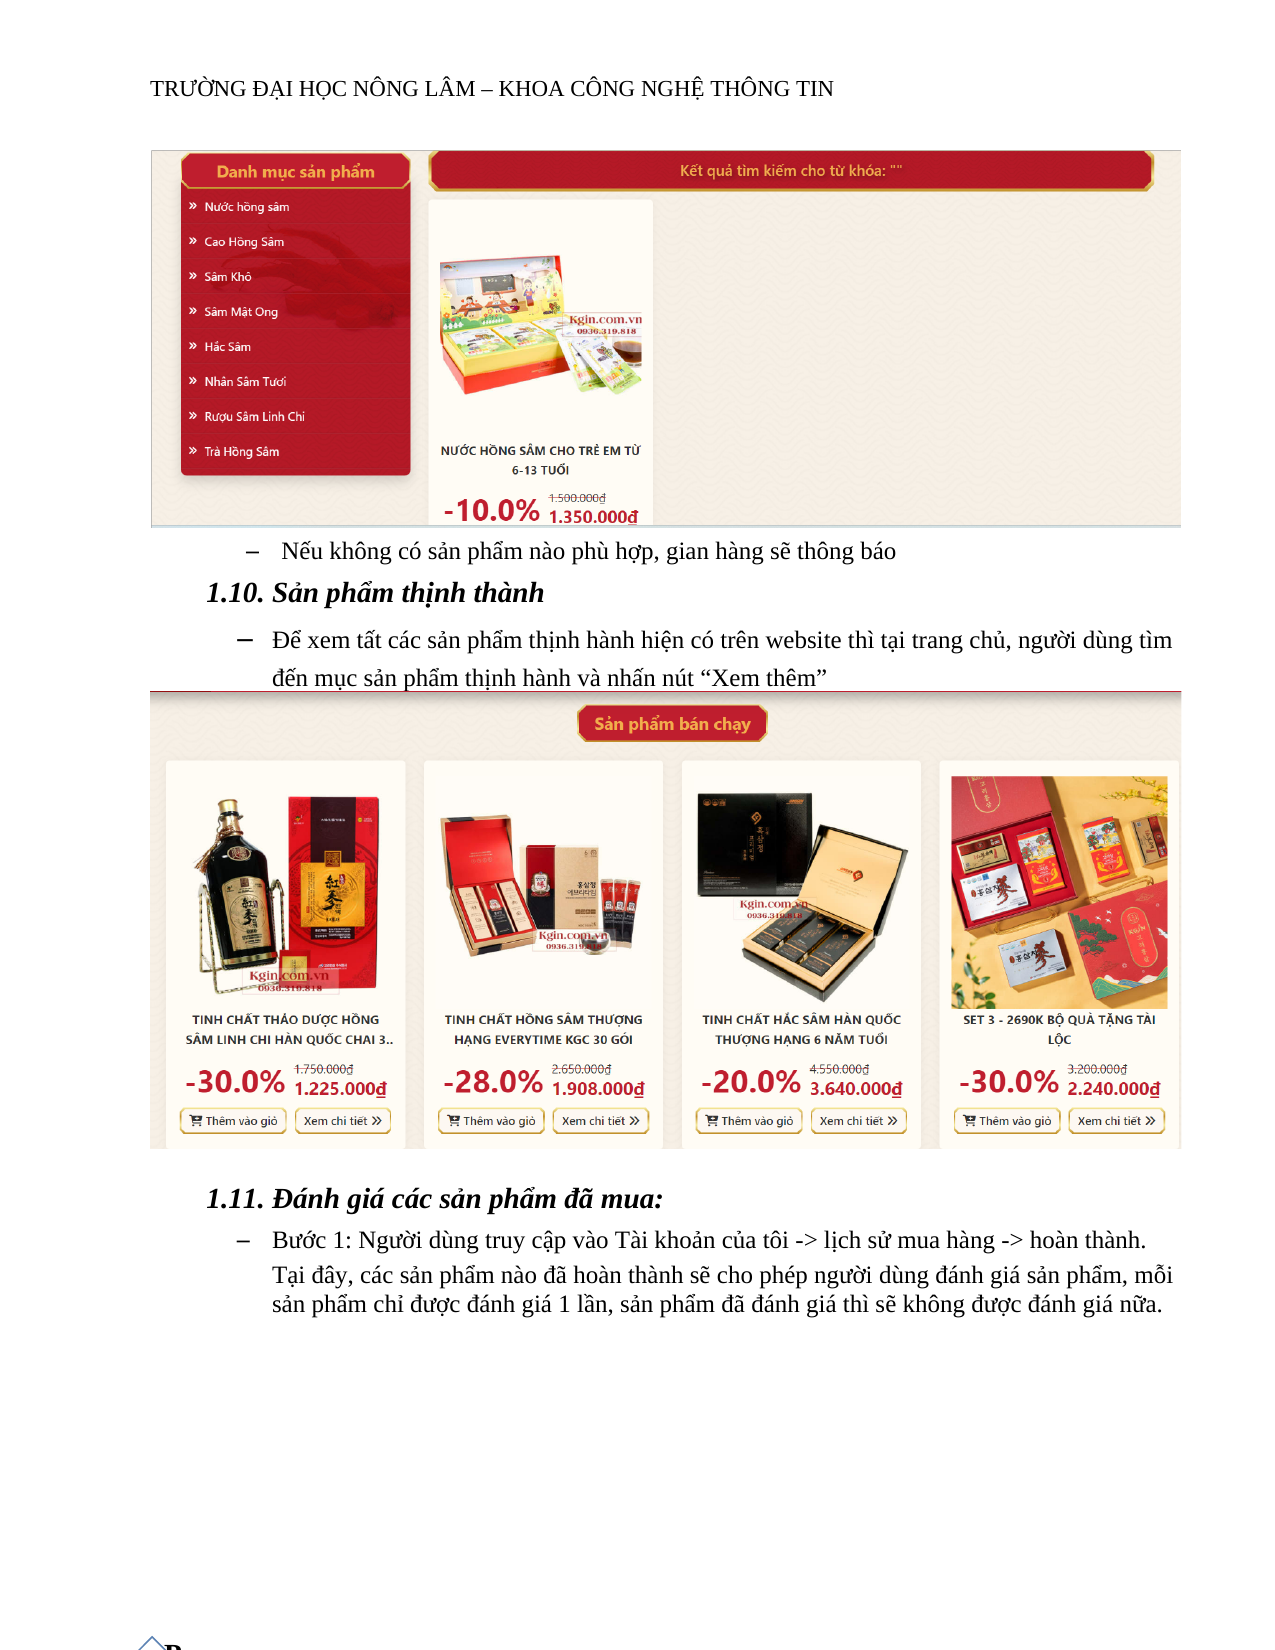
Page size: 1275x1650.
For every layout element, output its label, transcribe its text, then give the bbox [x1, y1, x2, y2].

list Nếu không có sản phẩm nào phù hợp, gian hàng sẽ thông báo [244, 529, 1181, 571]
subtitle Đánh giá các sản phẩm đã mua: [206, 1182, 1181, 1215]
picture [150, 150, 1182, 529]
list Để xem tất các sản phẩm thịnh hành hiện có trên website thì tại trang chủ, người dùng tìm đến mục sản phẩm thịnh hành và nhấn nút “Xem thêm” [234, 611, 1181, 691]
picture [150, 691, 1182, 1149]
list Bước 1: Người dùng truy cập vào Tài khoản của tôi -> lịch sử mua hàng -> hoàn thành. Tại đây, các sản phẩm nào đã hoàn thành sẽ cho phép người dùng đánh giá sản phẩm, mỗi sản phẩm chỉ được đánh giá 1 lần, sản phẩm đã đánh giá thì sẽ không được đánh giá nữa. [234, 1218, 1181, 1318]
subtitle Sản phẩm thịnh thành [206, 575, 1181, 609]
